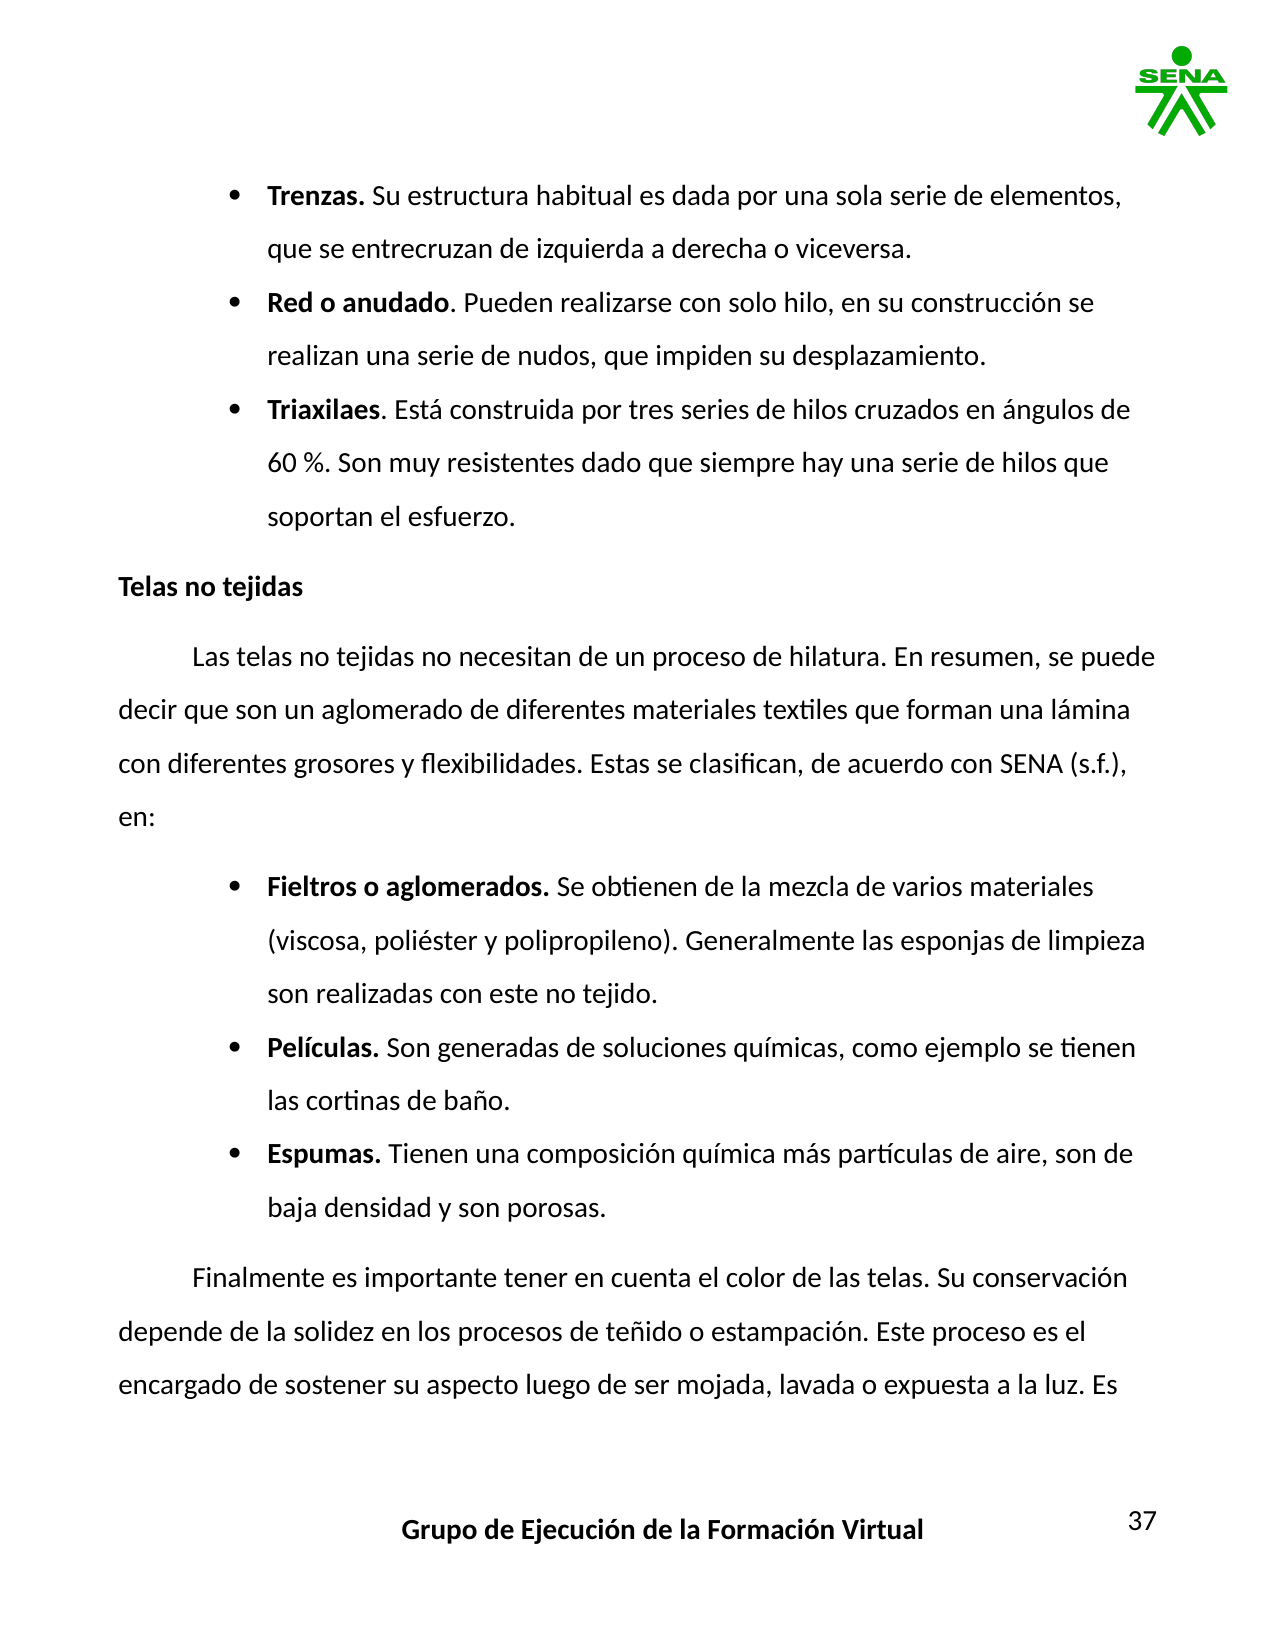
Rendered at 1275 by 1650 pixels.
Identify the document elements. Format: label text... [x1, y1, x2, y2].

list Trenzas. Su estructura habitual es dada por una sola serie de elementos, que se entrecruzan de izquierda a derecha o viceversa. [229, 177, 1157, 266]
list Películas. Son generadas de soluciones químicas, como ejemplo se tienen las cortinas de baño. [229, 1029, 1157, 1118]
picture [1135, 46, 1228, 136]
text Las telas no tejidas no necesitan de un proceso de hilatura. En resumen, se puede decir que son un aglomerado de diferentes materiales textiles que forman una lámina con diferentes grosores y flexibilidades. Estas se clasifican, de acuerdo con SENA (s.f.), en: [118, 638, 1157, 834]
list Fieltros o aglomerados. Se obtienen de la mezcla de varios materiales (viscosa, poliéster y polipropileno). Generalmente las esponjas de limpieza son realizadas con este no tejido. [229, 868, 1157, 1011]
list Red o anudado. Pueden realizarse con solo hilo, en su construcción se realizan una serie de nudos, que impiden su desplazamiento. [229, 284, 1157, 373]
text Telas no tejidas [118, 568, 1157, 603]
list Triaxilaes. Está construida por tres series de hilos cruzados en ángulos de 60 %. Son muy resistentes dado que siempre hay una serie de hilos que soportan el esfuerzo. [229, 391, 1157, 533]
list Espumas. Tienen una composición química más partículas de aire, son de baja densidad y son porosas. [229, 1136, 1157, 1225]
